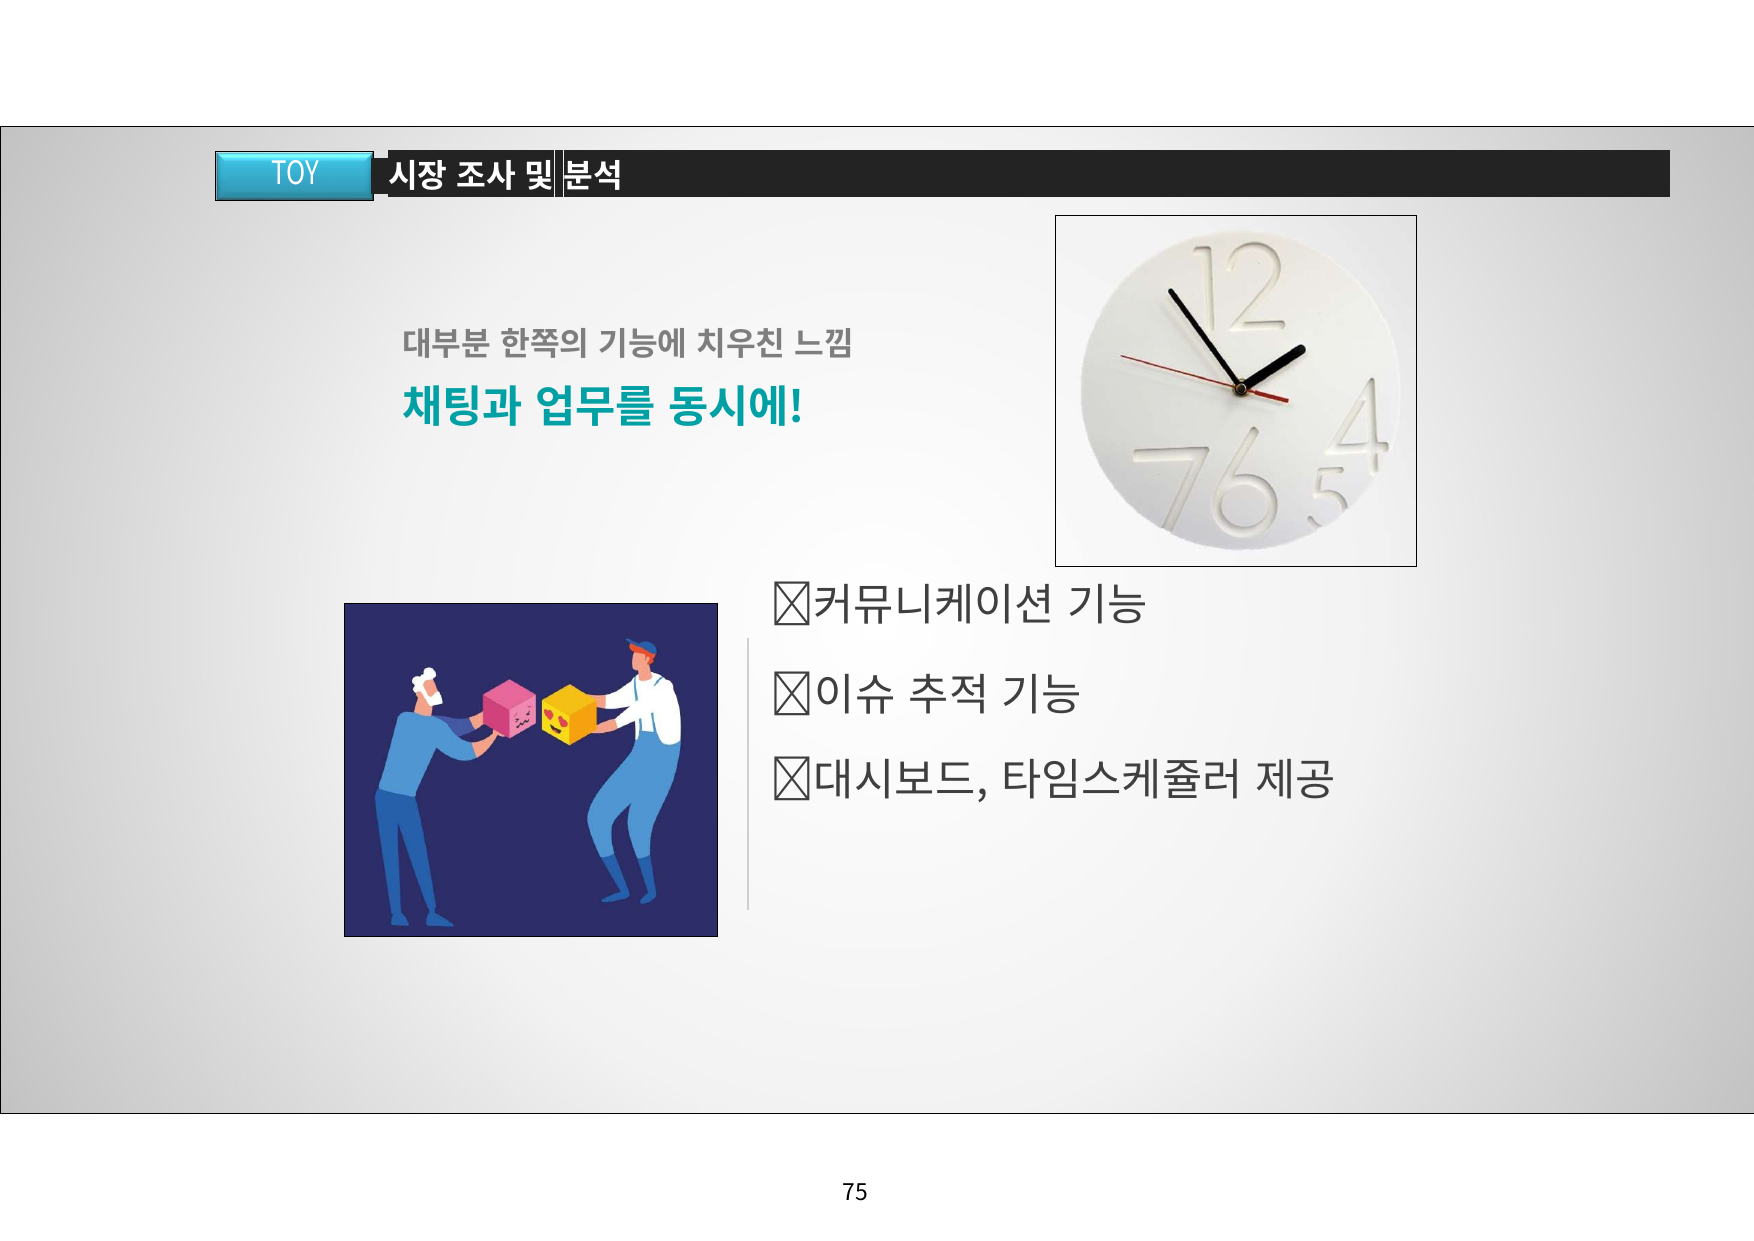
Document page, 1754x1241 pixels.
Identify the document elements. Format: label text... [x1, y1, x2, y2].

text 채팅과 업무를 동시에! [402, 365, 1681, 437]
subtitle TOY [29, 147, 319, 193]
picture [1, 127, 1754, 1113]
text 대시보드, 타임스케쥴러 제공 [770, 745, 1681, 808]
text 대부분 한쪽의 기능에 치우친 느낌 [402, 314, 1681, 365]
text 이슈 추적 기능 [770, 660, 1681, 723]
text 커뮤니케이션 기능 [770, 557, 1681, 636]
